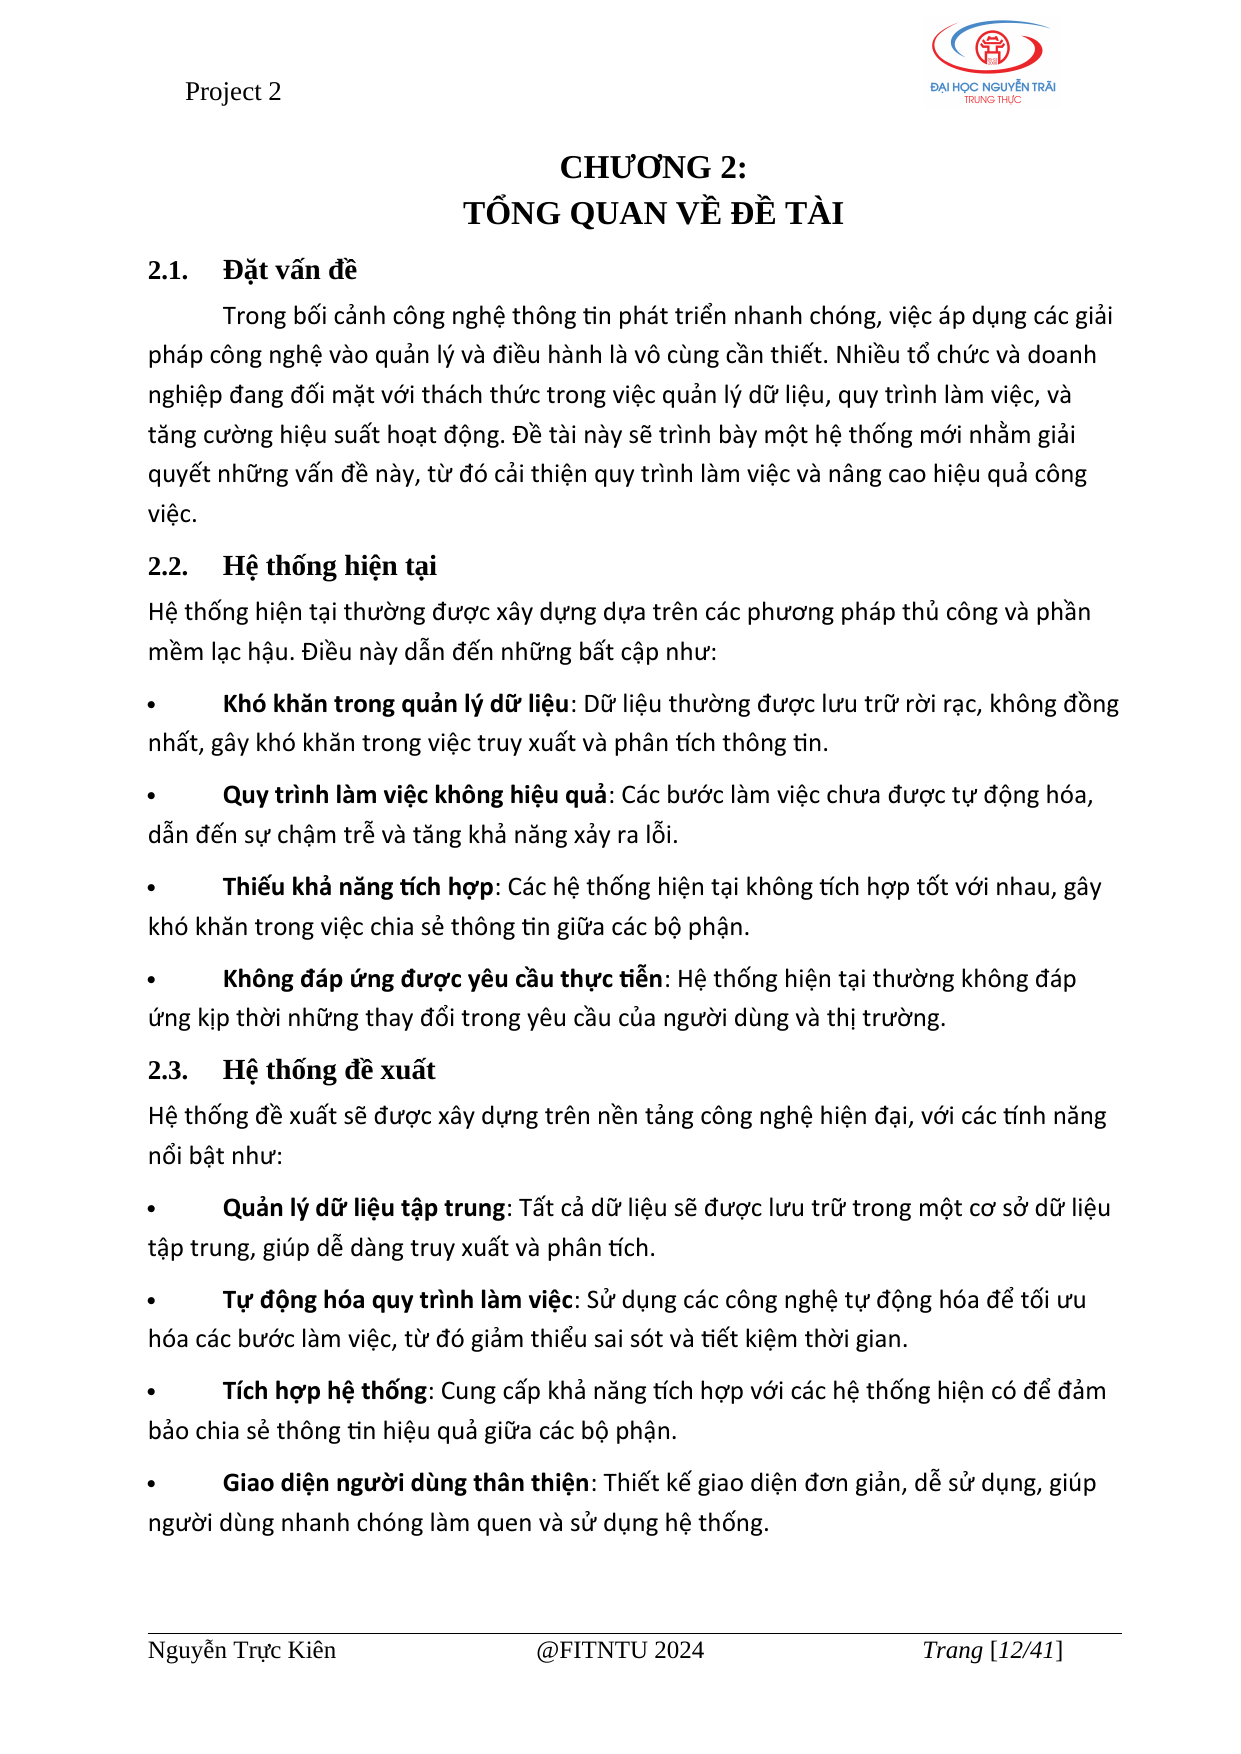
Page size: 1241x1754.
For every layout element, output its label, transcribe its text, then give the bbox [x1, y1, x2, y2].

list Khó khăn trong quản lý dữ liệu: Dữ liệu thường được lưu trữ rời rạc, không đồng nhất, gây khó khăn trong việc truy xuất và phân tích thông tin. [148, 686, 1122, 758]
list Quy trình làm việc không hiệu quả: Các bước làm việc chưa được tự động hóa, dẫn đến sự chậm trễ và tăng khả năng xảy ra lỗi. [148, 777, 1122, 850]
list Tích hợp hệ thống: Cung cấp khả năng tích hợp với các hệ thống hiện có để đảm bảo chia sẻ thông tin hiệu quả giữa các bộ phận. [148, 1373, 1122, 1446]
subtitle Đặt vấn đề [148, 252, 1122, 286]
list Quản lý dữ liệu tập trung: Tất cả dữ liệu sẽ được lưu trữ trong một cơ sở dữ liệu tập trung, giúp dễ dàng truy xuất và phân tích. [148, 1190, 1122, 1263]
list Thiếu khả năng tích hợp: Các hệ thống hiện tại không tích hợp tốt với nhau, gây khó khăn trong việc chia sẻ thông tin giữa các bộ phận. [148, 869, 1122, 942]
text Hệ thống đề xuất sẽ được xây dựng trên nền tảng công nghệ hiện đại, với các tính năng nổi bật như: [148, 1098, 1122, 1171]
subtitle Hệ thống hiện tại [148, 548, 1122, 582]
list Không đáp ứng được yêu cầu thực tiễn: Hệ thống hiện tại thường không đáp ứng kịp thời những thay đổi trong yêu cầu của người dùng và thị trường. [148, 961, 1122, 1033]
subtitle CHƯƠNG 2: TỔNG QUAN VỀ ĐỀ TÀI [185, 148, 1122, 232]
text Trong bối cảnh công nghệ thông tin phát triển nhanh chóng, việc áp dụng các giải pháp công nghệ vào quản lý và điều hành là vô cùng cần thiết. Nhiều tổ chức và doanh nghiệp đang đối mặt với thách thức trong việc quản lý dữ liệu, quy trình làm việc, và tăng cường hiệu suất hoạt động. Đề tài này sẽ trình bày một hệ thống mới nhằm giải quyết những vấn đề này, từ đó cải thiện quy trình làm việc và nâng cao hiệu quả công việc. [148, 298, 1122, 529]
text Hệ thống hiện tại thường được xây dựng dựa trên các phương pháp thủ công và phần mềm lạc hậu. Điều này dẫn đến những bất cập như: [148, 594, 1122, 667]
list Tự động hóa quy trình làm việc: Sử dụng các công nghệ tự động hóa để tối ưu hóa các bước làm việc, từ đó giảm thiểu sai sót và tiết kiệm thời gian. [148, 1282, 1122, 1354]
list Giao diện người dùng thân thiện: Thiết kế giao diện đơn giản, dễ sử dụng, giúp người dùng nhanh chóng làm quen và sử dụng hệ thống. [148, 1465, 1122, 1538]
subtitle Hệ thống đề xuất [148, 1052, 1122, 1086]
picture [923, 15, 1062, 108]
